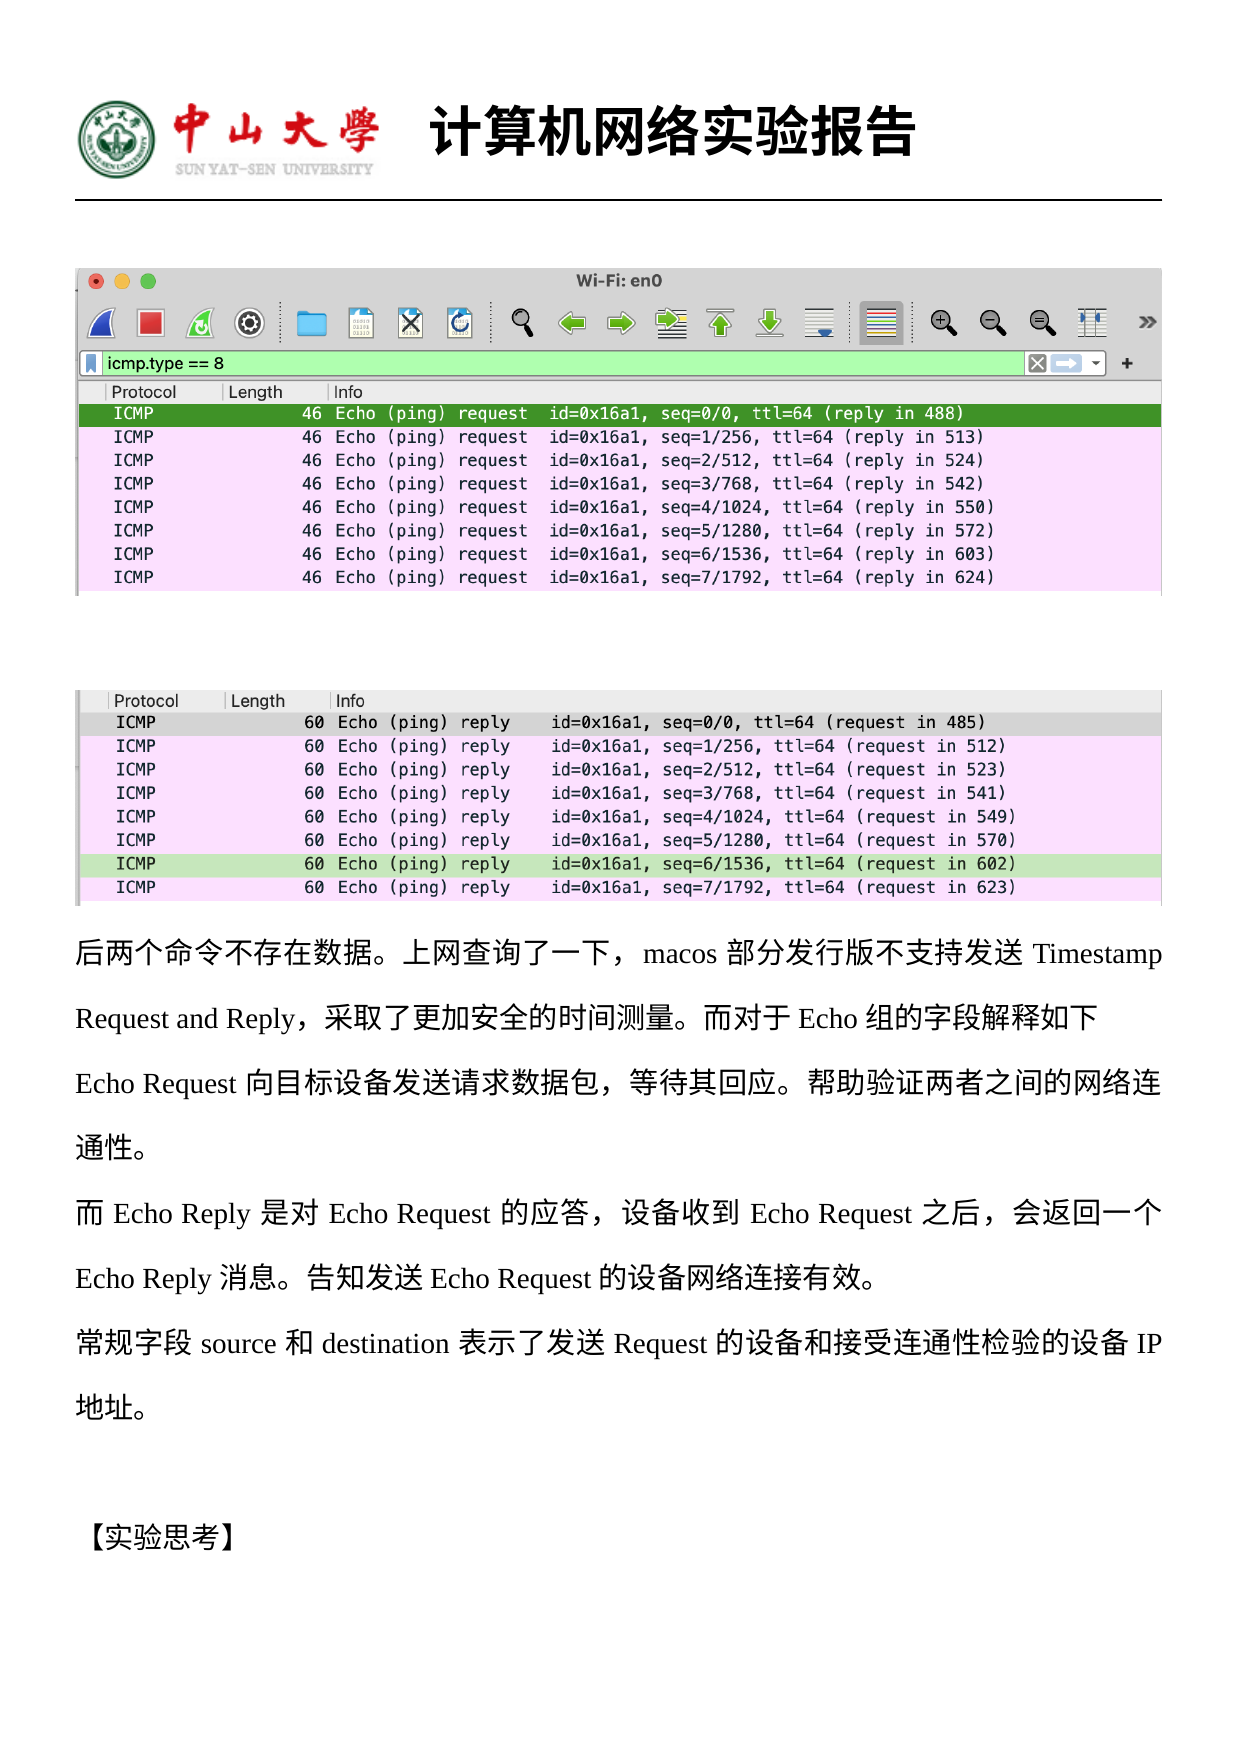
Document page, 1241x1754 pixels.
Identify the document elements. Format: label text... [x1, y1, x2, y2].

picture [75, 98, 382, 182]
picture [75, 268, 1162, 596]
picture [75, 690, 1162, 906]
list Echo Request 向目标设备发送请求数据包，等待其回应。帮助验证两者之间的网络连通性。 [75, 1048, 1162, 1178]
list 【实验思考】 [75, 1503, 1162, 1568]
list 而 Echo Reply 是对 Echo Request 的应答，设备收到 Echo Request 之后，会返回一个 Echo Reply 消息。告知发送 Echo Request 的设备网络连接有效。 [75, 1178, 1162, 1308]
list 后两个命令不存在数据。上网查询了一下，macos 部分发行版不支持发送 Timestamp Request and Reply，采取了更加安全的时间测量。而对于 Echo 组的字段解释如下 [75, 918, 1162, 1048]
list 常规字段 source 和 destination 表示了发送 Request 的设备和接受连通性检验的设备IP 地址。 [75, 1308, 1162, 1438]
